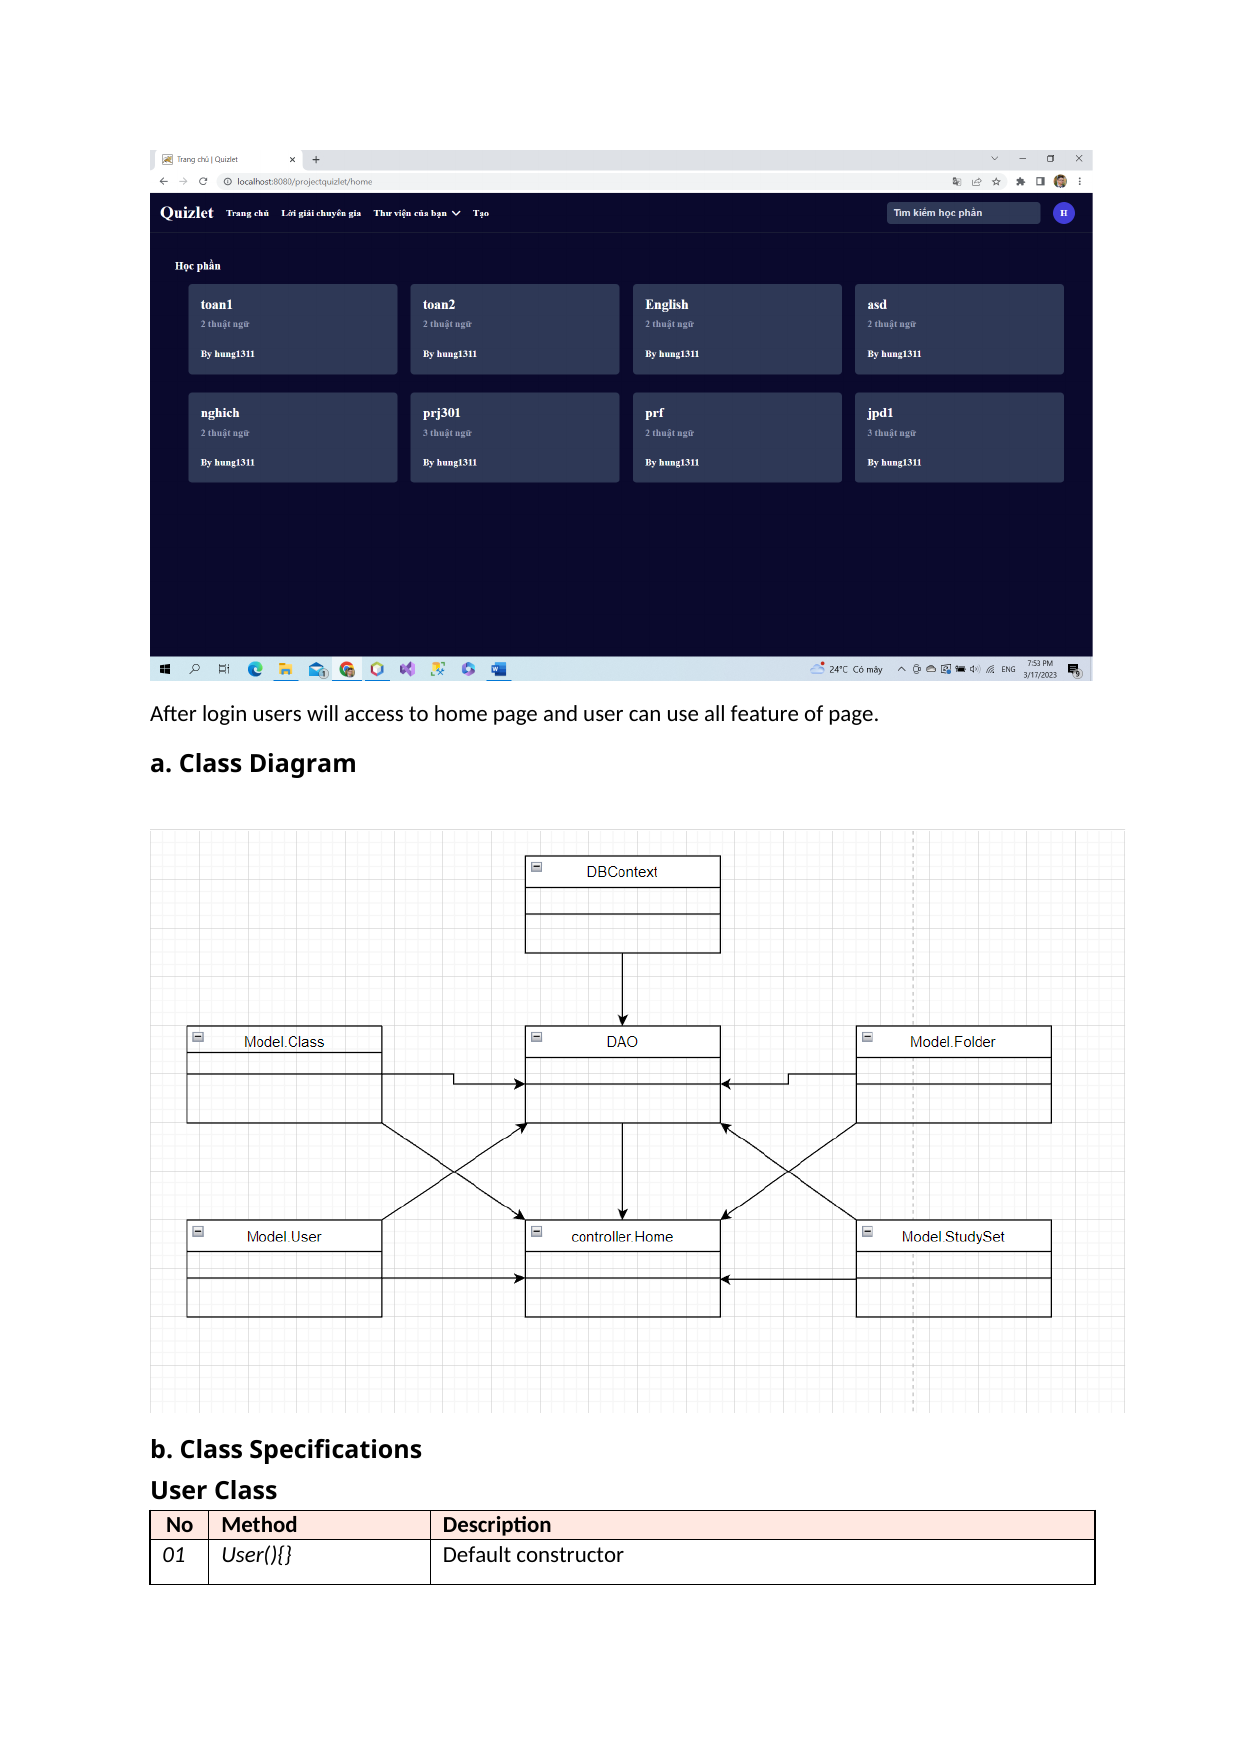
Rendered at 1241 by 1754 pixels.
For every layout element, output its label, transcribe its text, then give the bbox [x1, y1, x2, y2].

table_header Description [431, 1511, 1094, 1539]
table_cell User(){} [209, 1540, 430, 1584]
picture [150, 829, 1125, 1413]
table_cell Default constructor [431, 1540, 1094, 1584]
table_cell 01 [151, 1540, 208, 1584]
picture [150, 150, 1093, 681]
table_header Method [209, 1511, 430, 1539]
subtitle User Class [150, 1473, 1093, 1507]
table_header No [151, 1511, 208, 1539]
subtitle b. Class Specifications [150, 1432, 1093, 1466]
subtitle a. Class Diagram [150, 746, 1093, 780]
text After login users will access to home page and user can use all feature of page. [150, 699, 1093, 727]
